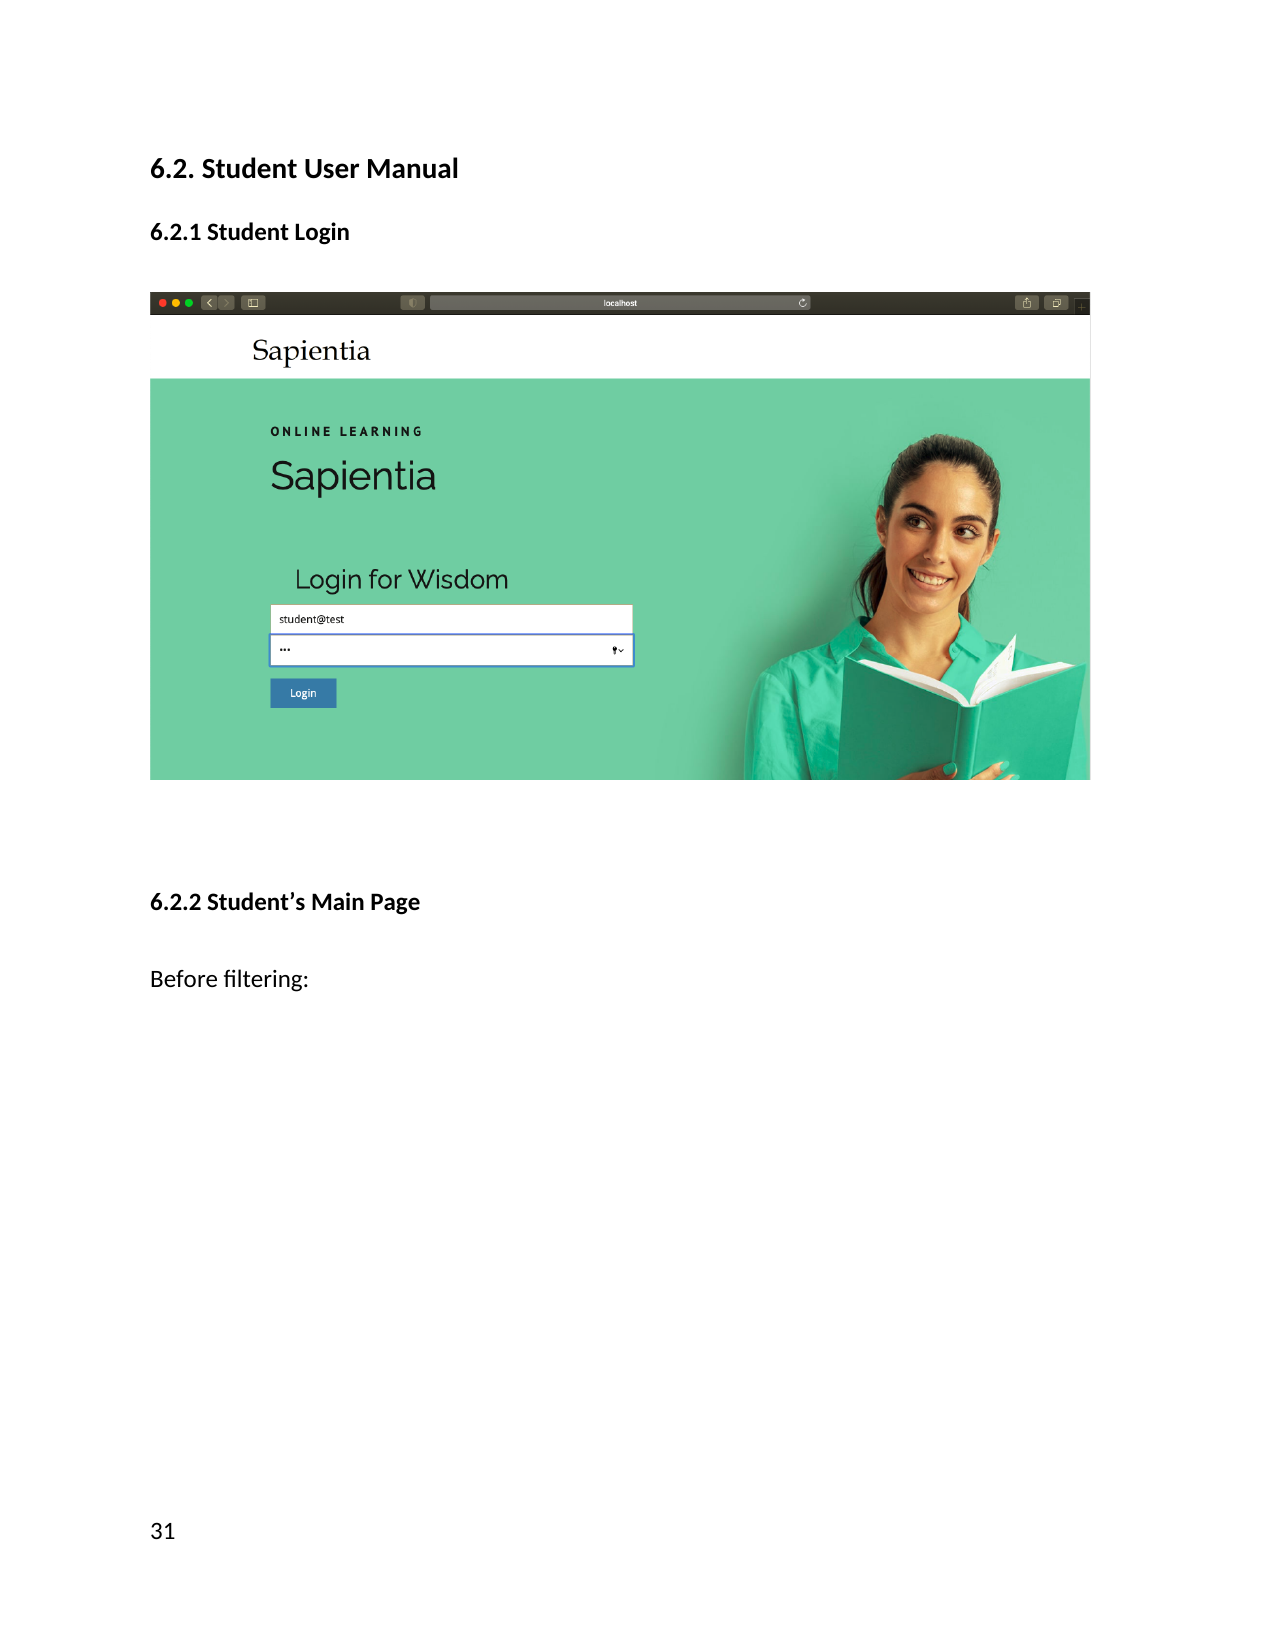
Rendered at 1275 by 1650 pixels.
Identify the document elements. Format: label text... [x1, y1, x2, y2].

subtitle 6.2.1 Student Login [150, 216, 1125, 247]
subtitle 6.2.2 Student’s Main Page [150, 887, 1125, 917]
subtitle 6.2. Student User Manual [150, 150, 1125, 186]
text Before filtering: [150, 963, 1125, 993]
picture [150, 292, 1091, 780]
